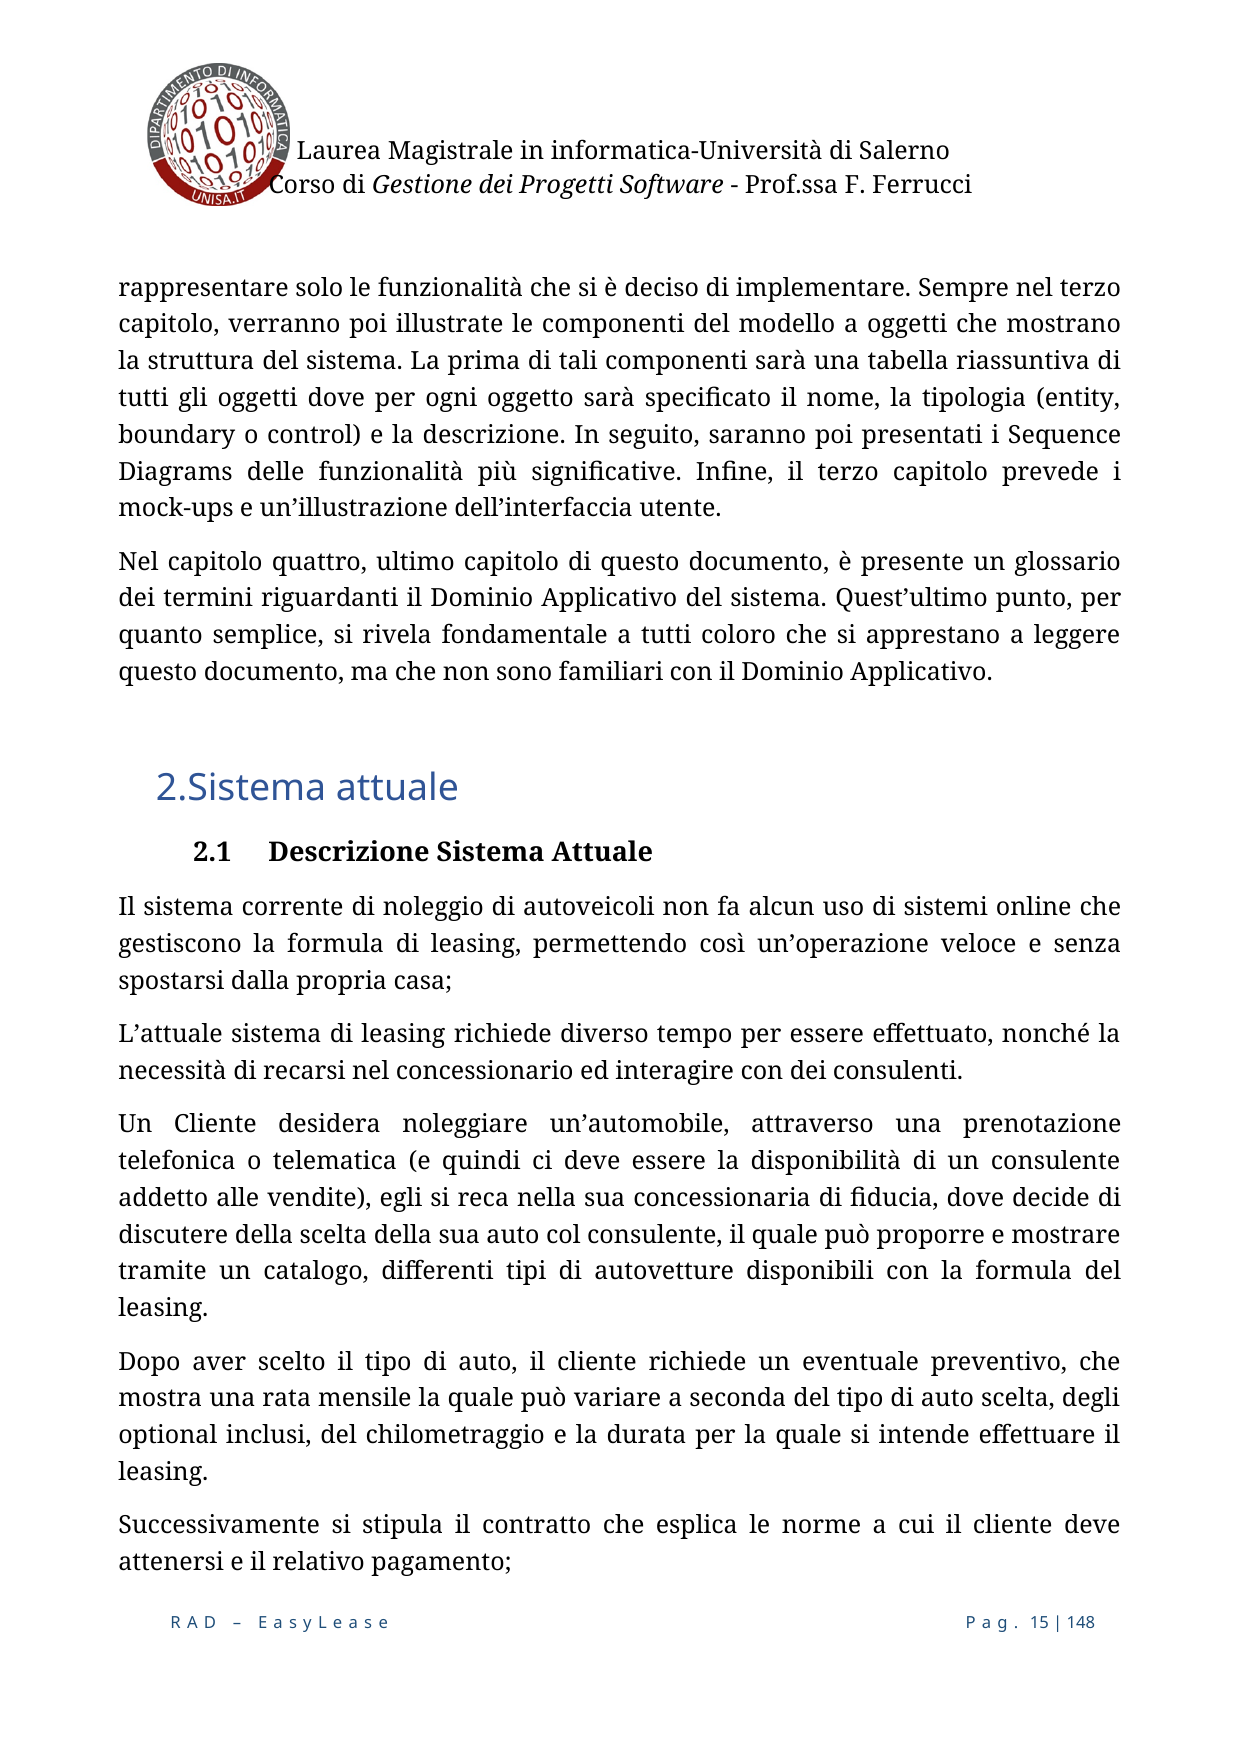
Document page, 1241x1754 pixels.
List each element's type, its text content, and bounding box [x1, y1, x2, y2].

text Il sistema corrente di noleggio di autoveicoli non fa alcun uso di sistemi online che gestiscono la formula di leasing, permettendo così un’operazione veloce e senza spostarsi dalla propria casa; [118, 889, 1122, 996]
text 2.Sistema attuale [156, 761, 1122, 812]
text Dopo aver scelto il tipo di auto, il cliente richiede un eventuale preventivo, che mostra una rata mensile la quale può variare a seconda del tipo di auto scelta, degli optional inclusi, del chilometraggio e la durata per la quale si intende effettuare il leasing. [118, 1343, 1122, 1488]
text Un Cliente desidera noleggiare un’automobile, attraverso una prenotazione telefonica o telematica (e quindi ci deve essere la disponibilità di un consulente addetto alle vendite), egli si reca nella sua concessionaria di fiducia, dove decide di discutere della scelta della sua auto col consulente, il quale può proporre e mostrare tramite un catalogo, differenti tipi di autovetture disponibili con la formula del leasing. [118, 1106, 1122, 1324]
text Nel capitolo quattro, ultimo capitolo di questo documento, è presente un glossario dei termini riguardanti il Dominio Applicativo del sistema. Quest’ultimo punto, per quanto semplice, si rivela fondamentale a tutti coloro che si apprestano a leggere questo documento, ma che non sono familiari con il Dominio Applicativo. [118, 543, 1122, 688]
picture [147, 63, 290, 206]
text L’attuale sistema di leasing richiede diverso tempo per essere effettuato, nonché la necessità di recarsi nel concessionario ed interagire con dei consulenti. [118, 1016, 1122, 1087]
list Descrizione Sistema Attuale [193, 832, 1122, 869]
text Successivamente si stipula il contratto che esplica le norme a cui il cliente deve attenersi e il relativo pagamento; [118, 1507, 1122, 1578]
